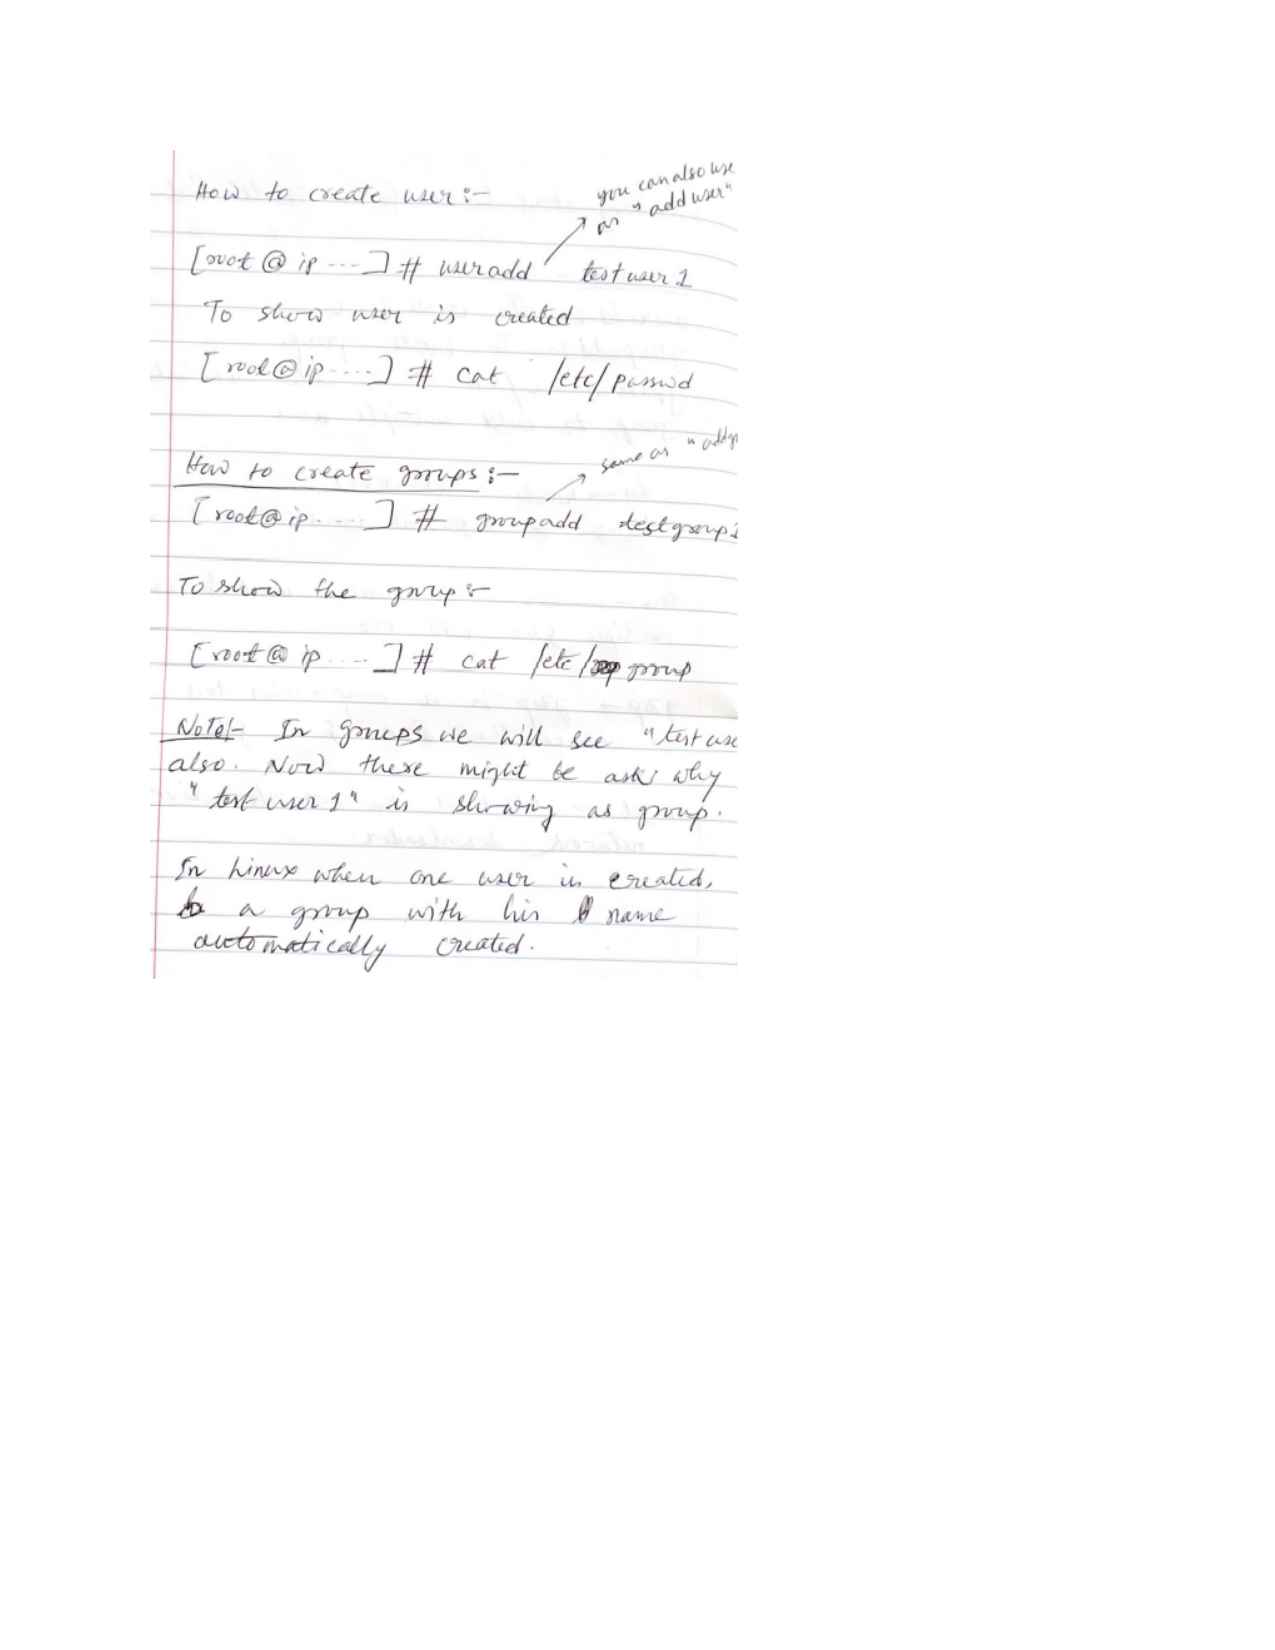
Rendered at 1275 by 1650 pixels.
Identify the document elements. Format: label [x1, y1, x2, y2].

picture [150, 150, 738, 979]
